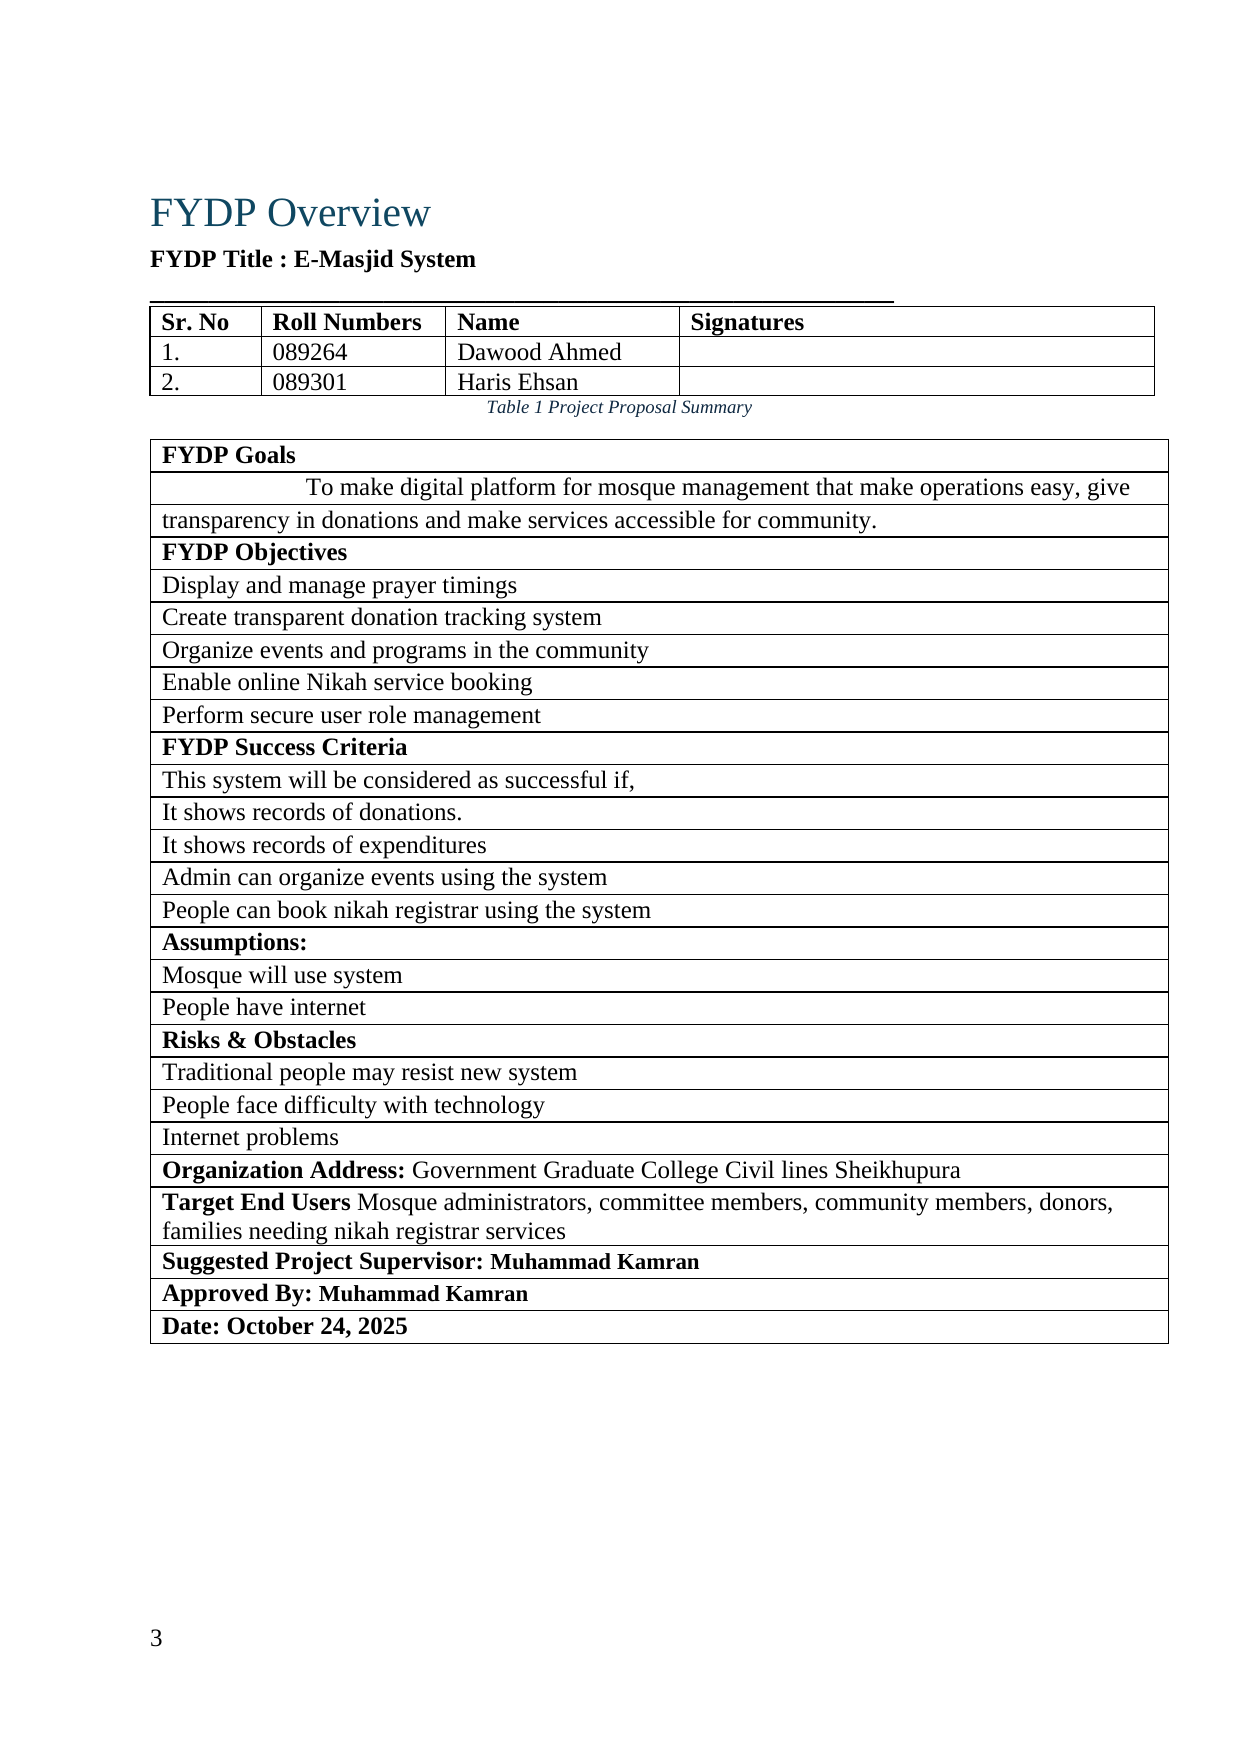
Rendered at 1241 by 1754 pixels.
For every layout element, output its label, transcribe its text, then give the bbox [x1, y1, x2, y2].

table_cell To make digital platform for mosque management that make operations easy, give [151, 473, 1168, 504]
table_cell 2. [151, 367, 261, 395]
table_header Sr. No [151, 307, 261, 336]
table_cell Display and manage prayer timings [151, 570, 1168, 601]
table_cell 089301 [262, 367, 445, 395]
table_cell It shows records of expenditures [151, 830, 1168, 861]
table_cell Enable online Nikah service booking [151, 668, 1168, 699]
text ___________________________________________________ [150, 272, 1090, 306]
table_cell 1. [151, 337, 261, 366]
table_cell FYDP Success Criteria [151, 733, 1168, 764]
table_cell Approved By: Muhammad Kamran [151, 1279, 1168, 1310]
table_header Signatures [680, 307, 1154, 336]
table_cell Perform secure user role management [151, 700, 1168, 731]
table_cell FYDP Objectives [151, 538, 1168, 569]
table_cell transparency in donations and make services accessible for community. [151, 505, 1168, 536]
table_header FYDP Goals [151, 440, 1168, 471]
table_cell Mosque will use system [151, 960, 1168, 991]
table_cell Target End Users Mosque administrators, committee members, community members, donors, families needing nikah registrar services [151, 1188, 1168, 1245]
table_cell Risks & Obstacles [151, 1025, 1168, 1056]
table_cell Organize events and programs in the community [151, 635, 1168, 666]
table_cell People face difficulty with technology [151, 1090, 1168, 1121]
table_cell Traditional people may resist new system [151, 1058, 1168, 1089]
table_cell Suggested Project Supervisor: Muhammad Kamran [151, 1246, 1168, 1277]
table_cell People can book nikah registrar using the system [151, 895, 1168, 926]
table_header Roll Numbers [262, 307, 445, 336]
table_cell Admin can organize events using the system [151, 863, 1168, 894]
table_cell It shows records of donations. [151, 798, 1168, 829]
table_cell Assumptions: [151, 928, 1168, 959]
table_cell Haris Ehsan [446, 367, 679, 395]
table_cell Dawood Ahmed [446, 337, 679, 366]
table_cell This system will be considered as successful if, [151, 765, 1168, 796]
table_cell Create transparent donation tracking system [151, 603, 1168, 634]
table_cell People have internet [151, 993, 1168, 1024]
subtitle FYDP Overview [150, 187, 1090, 235]
table_cell 089264 [262, 337, 445, 366]
table_cell [680, 337, 1154, 366]
table_cell Date: October 24, 2025 [151, 1311, 1168, 1342]
table_cell [680, 367, 1154, 395]
text FYDP Title : E-Masjid System [150, 244, 1090, 272]
table_cell Internet problems [151, 1123, 1168, 1154]
table_header Name [446, 307, 679, 336]
table_cell Organization Address: Government Graduate College Civil lines Sheikhupura [151, 1155, 1168, 1186]
